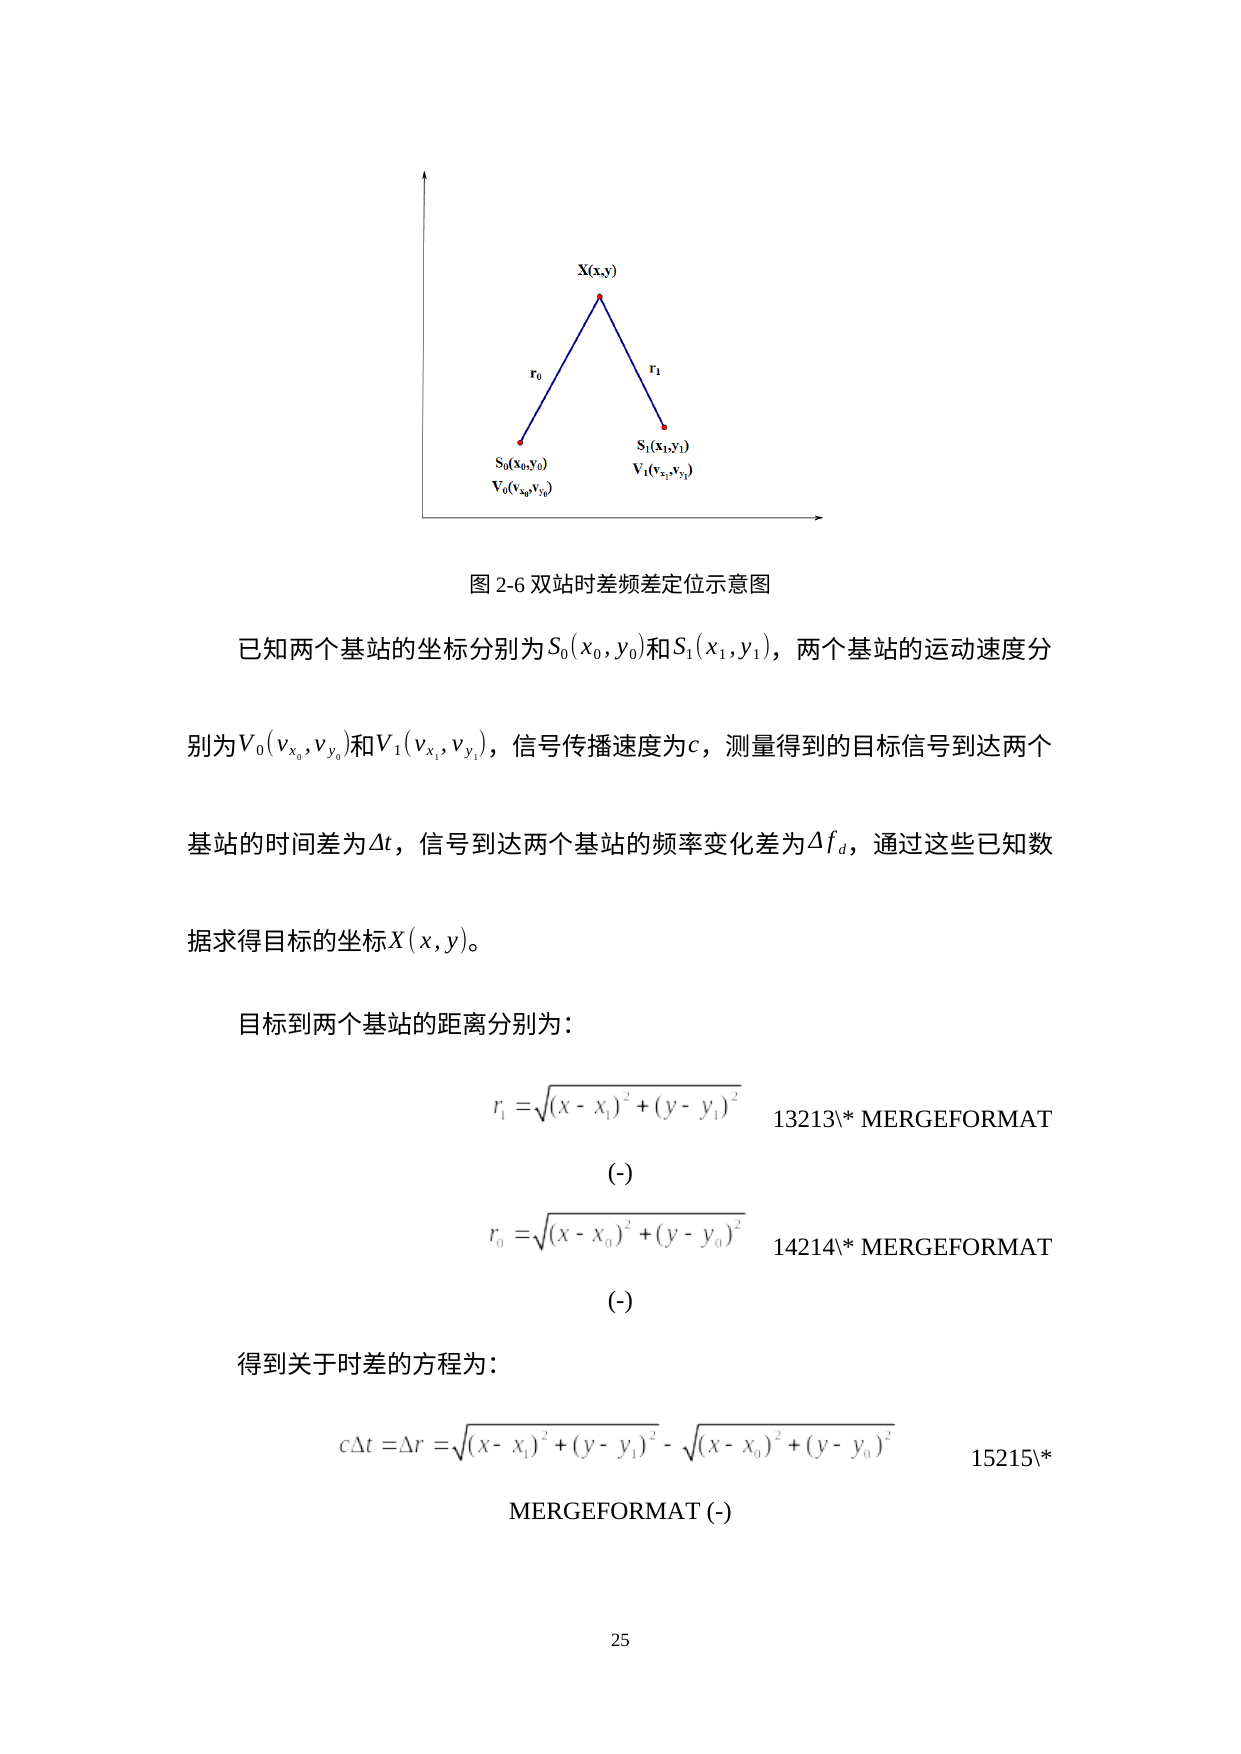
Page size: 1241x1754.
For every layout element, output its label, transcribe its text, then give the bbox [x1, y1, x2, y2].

picture [407, 162, 833, 532]
text 得到关于时差的方程为： [187, 1330, 1053, 1395]
text 目标到两个基站的距离分别为： [187, 990, 1053, 1055]
text 已知两个基站的坐标分别为和，两个基站的运动速度分别为和，信号传播速度为，测量得到的目标信号到达两个基站的时间差为，信号到达两个基站的频率变化差为，通过这些已知数据求得目标的坐标。 [187, 615, 1053, 972]
text 图2-6 双站时差频差定位示意图 [187, 566, 1053, 599]
